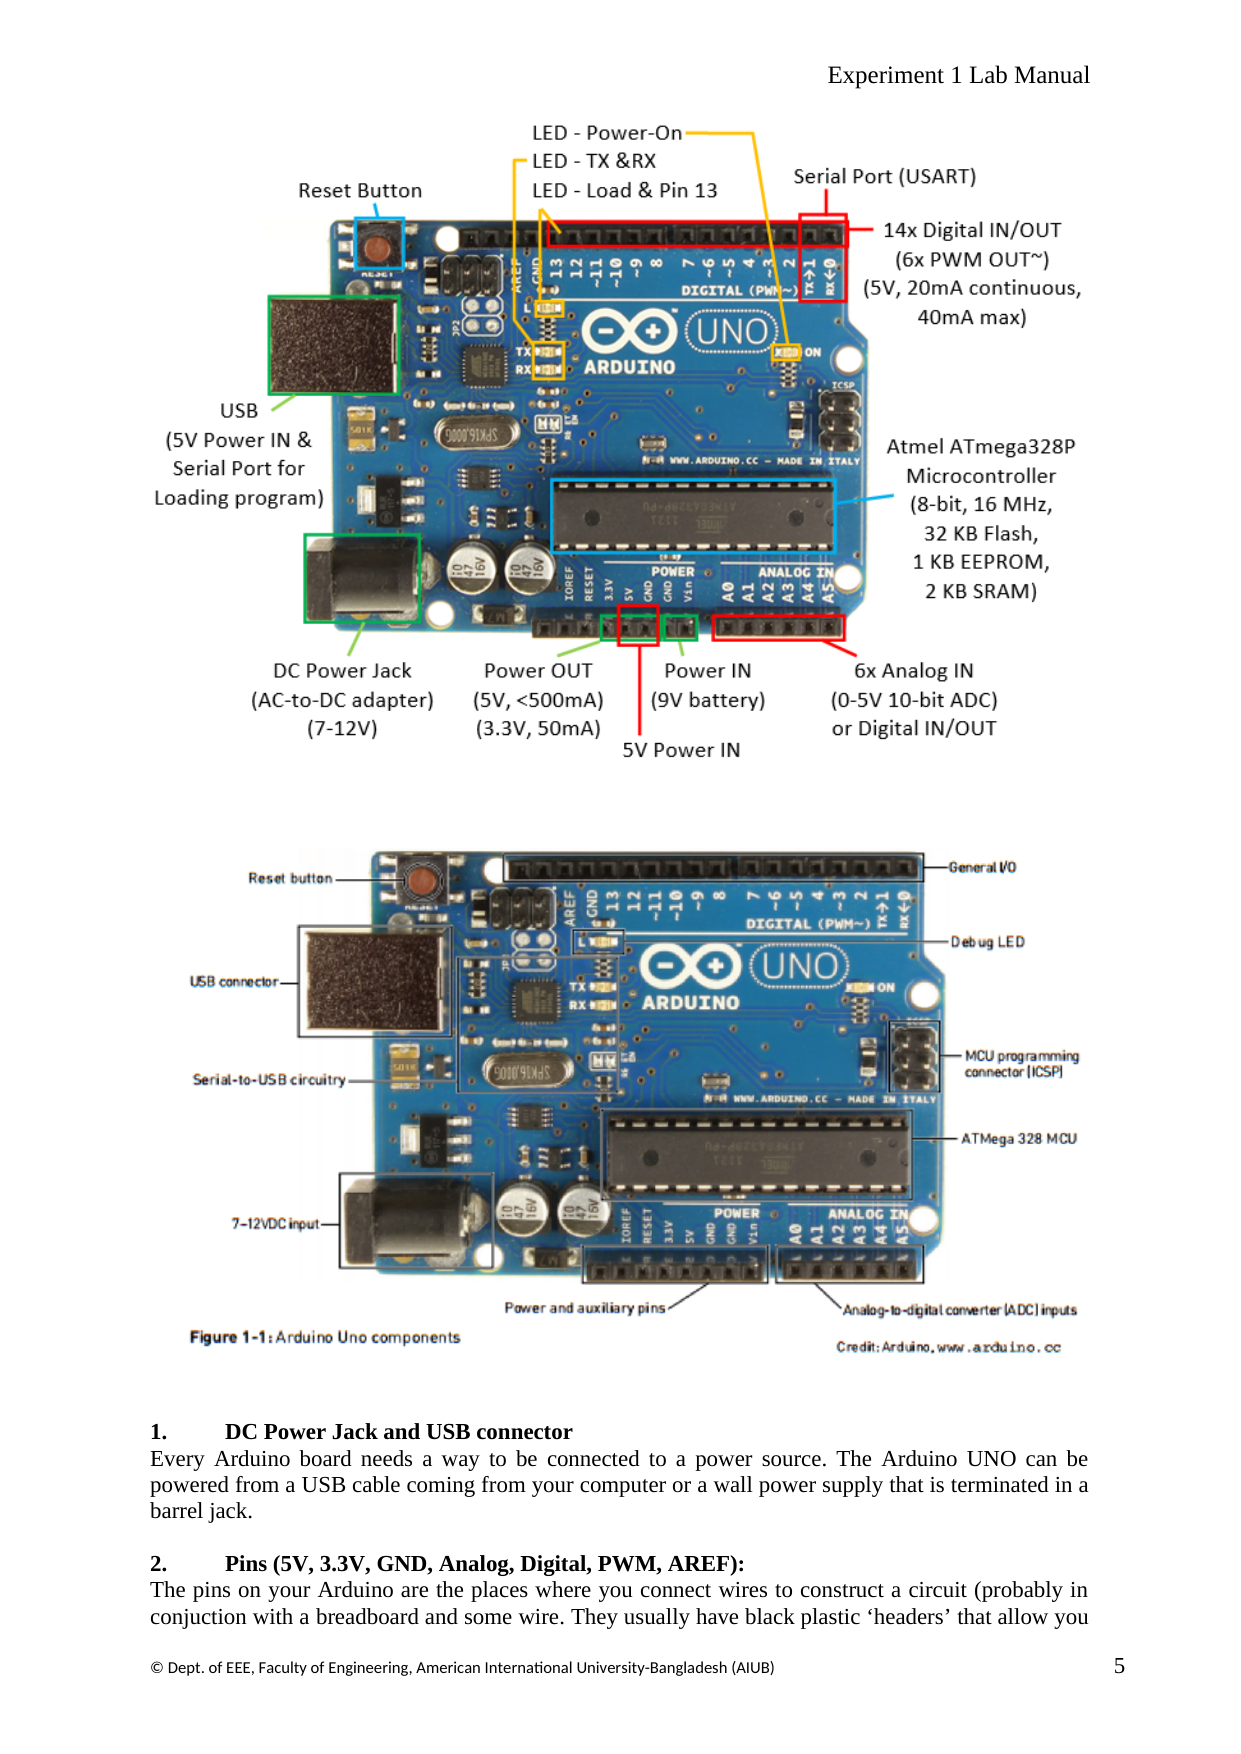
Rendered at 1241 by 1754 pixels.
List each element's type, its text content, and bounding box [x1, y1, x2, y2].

list Every Arduino board needs a way to be connected to a power source. The Arduino UNO can be powered from a USB cable coming from your computer or a wall power supply that is terminated in a barrel jack. [150, 1445, 1090, 1524]
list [150, 1577, 1090, 1629]
picture [150, 105, 1091, 784]
picture [152, 784, 1092, 1419]
list DC Power Jack and USB connector [150, 1418, 1090, 1445]
list Pins (5V, 3.3V, GND, Analog, Digital, PWM, AREF): [150, 1550, 1090, 1577]
